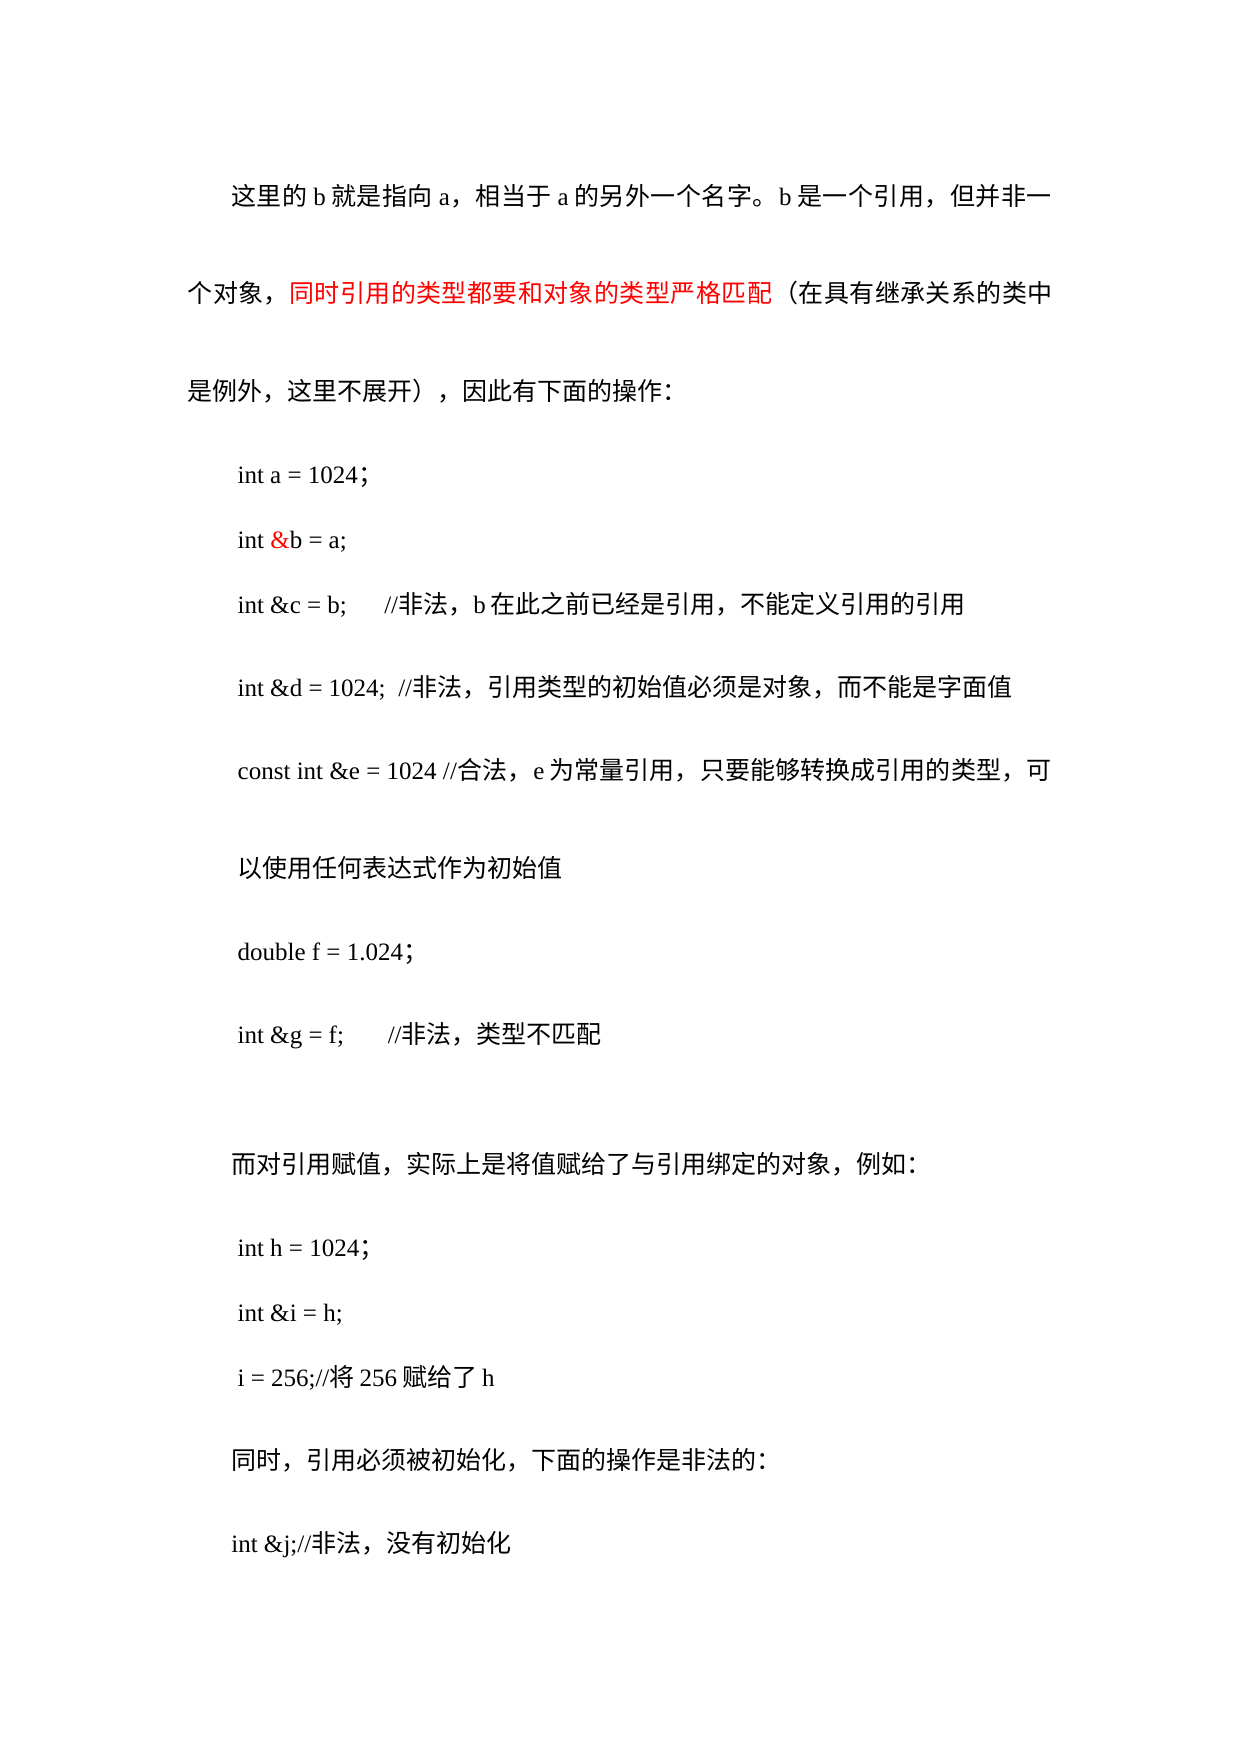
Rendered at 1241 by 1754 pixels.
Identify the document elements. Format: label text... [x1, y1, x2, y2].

text 这里的b就是指向a，相当于a的另外一个名字。b是一个引用，但并非一个对象，同时引用的类型都要和对象的类型严格匹配（在具有继承关系的类中是例外，这里不展开），因此有下面的操作： [187, 162, 1053, 422]
text int a = 1024； [237, 440, 1053, 505]
text int &g = f; //非法，类型不匹配 [237, 1000, 1053, 1065]
text int &i = h; [237, 1296, 1053, 1329]
text int &j;//非法，没有初始化 [187, 1509, 1053, 1574]
text int &b = a; [237, 523, 1053, 556]
text 同时，引用必须被初始化，下面的操作是非法的： [187, 1426, 1053, 1491]
text int &d = 1024; //非法，引用类型的初始值必须是对象，而不能是字面值 [237, 653, 1053, 718]
text int h = 1024； [237, 1213, 1053, 1278]
text double f = 1.024； [237, 917, 1053, 982]
text int &c = b; //非法，b在此之前已经是引用，不能定义引用的引用 [237, 570, 1053, 635]
text i = 256;//将256赋给了h [237, 1343, 1053, 1408]
text const int &e = 1024 //合法，e为常量引用，只要能够转换成引用的类型，可以使用任何表达式作为初始值 [237, 736, 1053, 899]
text 而对引用赋值，实际上是将值赋给了与引用绑定的对象，例如： [187, 1130, 1053, 1195]
